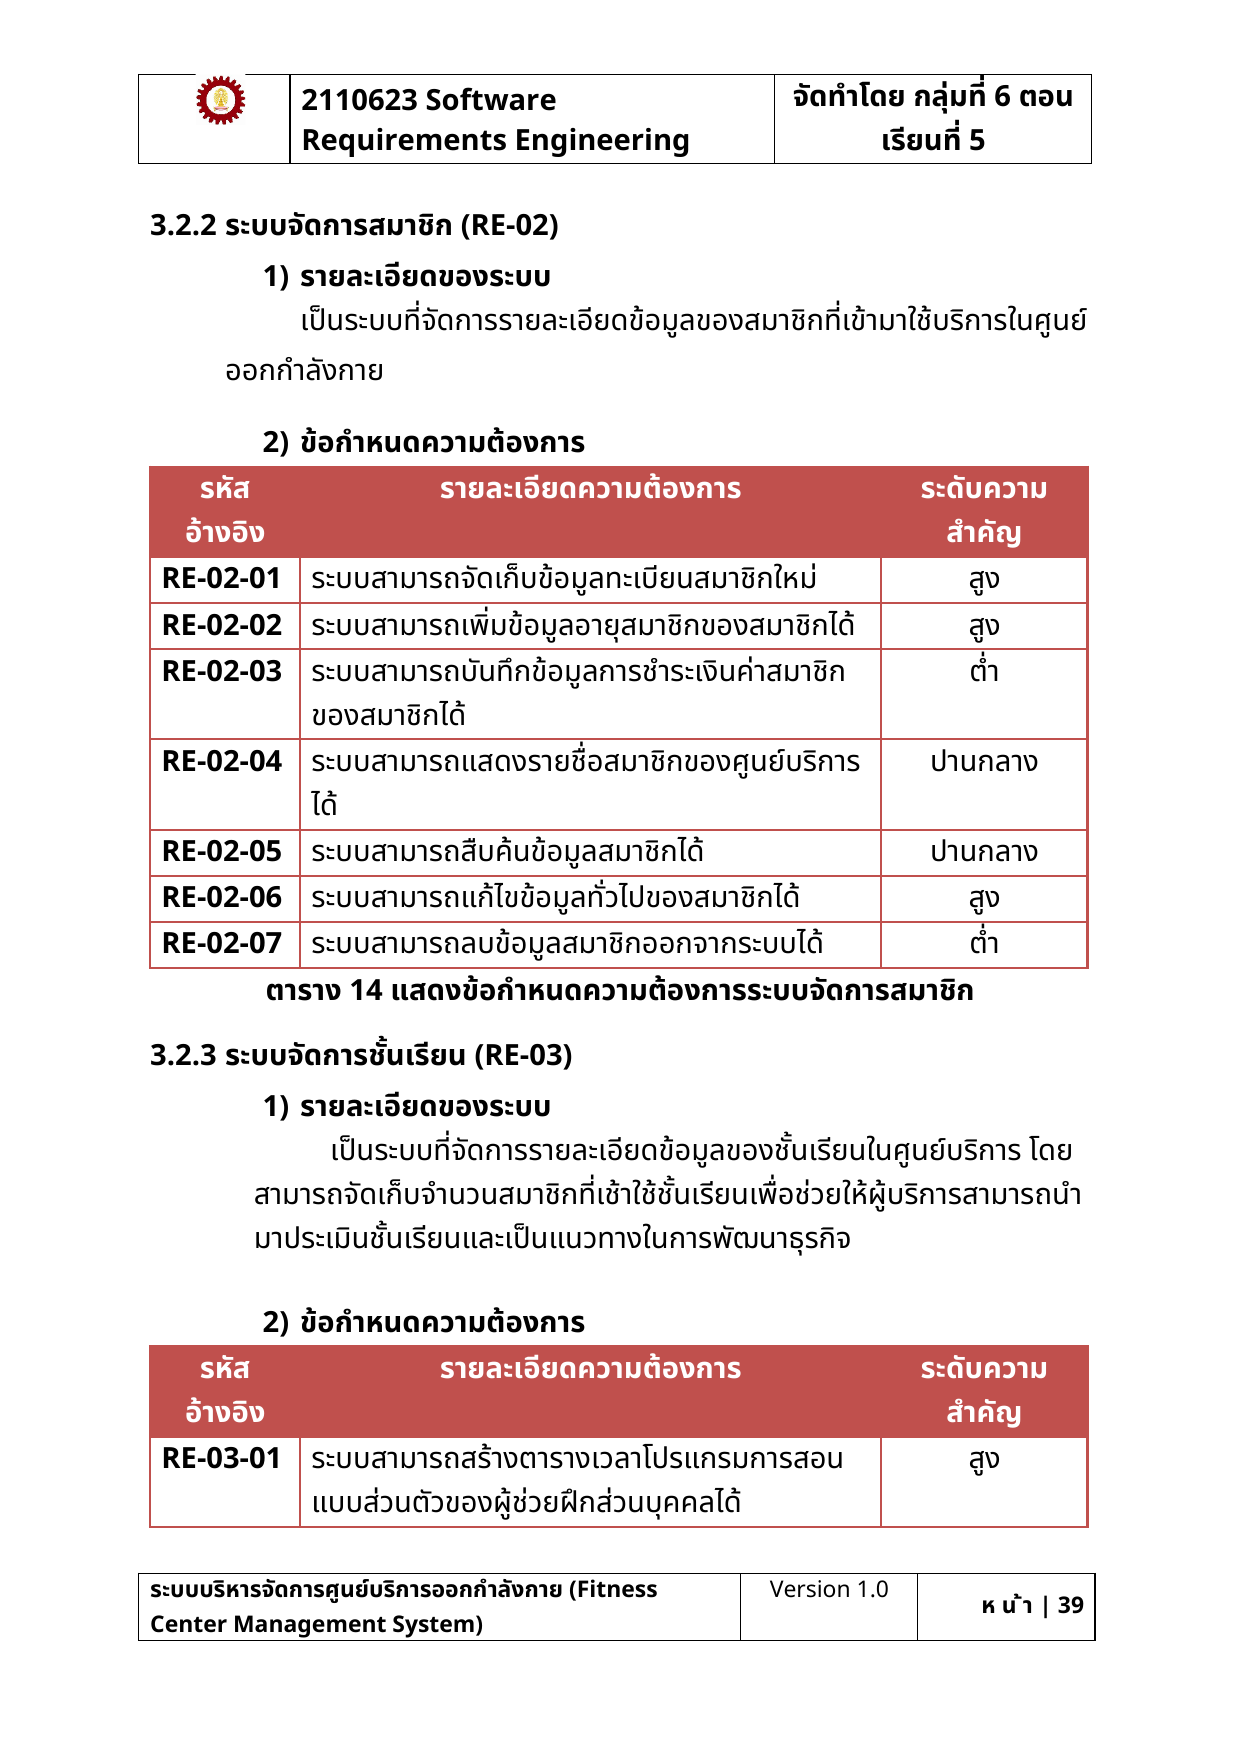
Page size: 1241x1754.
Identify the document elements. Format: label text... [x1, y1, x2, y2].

table_cell สูง [882, 604, 1086, 648]
table_header รหัสอ้างอิง [151, 468, 299, 556]
table_cell RE-02-06 [151, 877, 299, 921]
table_header ระดับความสำคัญ [882, 1348, 1086, 1436]
list เป็นระบบที่จัดการรายละเอียดข้อมูลของชั้นเรียนในศูนย์บริการ โดยสามารถจัดเก็บจำนวนสมาชิกที่เช้าใช้ชั้นเรียนเพื่อช่วยให้ผู้บริการสามารถนำมาประเมินชั้นเรียนและเป็นแนวทางในการพัฒนาธุรกิจ [253, 1129, 1090, 1261]
table_cell ระบบสามารถแสดงรายชื่อสมาชิกของศูนย์บริการได้ [301, 740, 880, 828]
table_cell สูง [882, 558, 1086, 602]
table_cell ปานกลาง [882, 740, 1086, 828]
table_cell สูง [882, 1438, 1086, 1526]
table_cell ปานกลาง [882, 831, 1086, 874]
table_cell RE-02-05 [151, 831, 299, 874]
table_cell ระบบสามารถเพิ่มข้อมูลอายุสมาชิกของสมาชิกได้ [301, 604, 880, 648]
table_cell ระบบสามารถสร้างตารางเวลาโปรแกรมการสอนแบบส่วนตัวของผู้ช่วยฝึกส่วนบุคคลได้ [301, 1438, 880, 1526]
list รายละเอียดของระบบ [262, 255, 1090, 299]
table_cell RE-02-07 [151, 923, 299, 967]
table_cell RE-02-03 [151, 650, 299, 738]
table_cell RE-03-01 [151, 1438, 299, 1526]
table_header ระดับความสำคัญ [882, 468, 1086, 556]
table_cell ต่ำ [882, 923, 1086, 967]
table_cell สูง [882, 877, 1086, 921]
subtitle ระบบจัดการสมาชิก (RE-02) [150, 204, 1090, 248]
table_cell ระบบสามารถลบข้อมูลสมาชิกออกจากระบบได้ [301, 923, 880, 967]
table_cell RE-02-01 [151, 558, 299, 602]
table_cell ระบบสามารถแก้ไขข้อมูลทั่วไปของสมาชิกได้ [301, 877, 880, 921]
table_cell ต่ำ [882, 650, 1086, 738]
list ข้อกำหนดความต้องการ [262, 421, 1090, 466]
list ข้อกำหนดความต้องการ [262, 1301, 1090, 1345]
table_cell RE-02-02 [151, 604, 299, 648]
table_cell ระบบสามารถจัดเก็บข้อมูลทะเบียนสมาชิกใหม่ [301, 558, 880, 602]
table_header รหัสอ้างอิง [151, 1348, 299, 1436]
picture [195, 74, 246, 125]
table_cell RE-02-04 [151, 740, 299, 828]
table_header รายละเอียดความต้องการ [301, 468, 880, 556]
text เป็นระบบที่จัดการรายละเอียดข้อมูลของสมาชิกที่เข้ามาใช้บริการในศูนย์ออกกำลังกาย [225, 299, 1090, 394]
subtitle ระบบจัดการชั้นเรียน (RE-03) [150, 1034, 1090, 1078]
table_header รายละเอียดความต้องการ [301, 1348, 880, 1436]
table_cell ระบบสามารถสืบค้นข้อมูลสมาชิกได้ [301, 831, 880, 874]
list รายละเอียดของระบบ [262, 1085, 1090, 1129]
table_cell ระบบสามารถบันทึกข้อมูลการชำระเงินค่าสมาชิกของสมาชิกได้ [301, 650, 880, 738]
